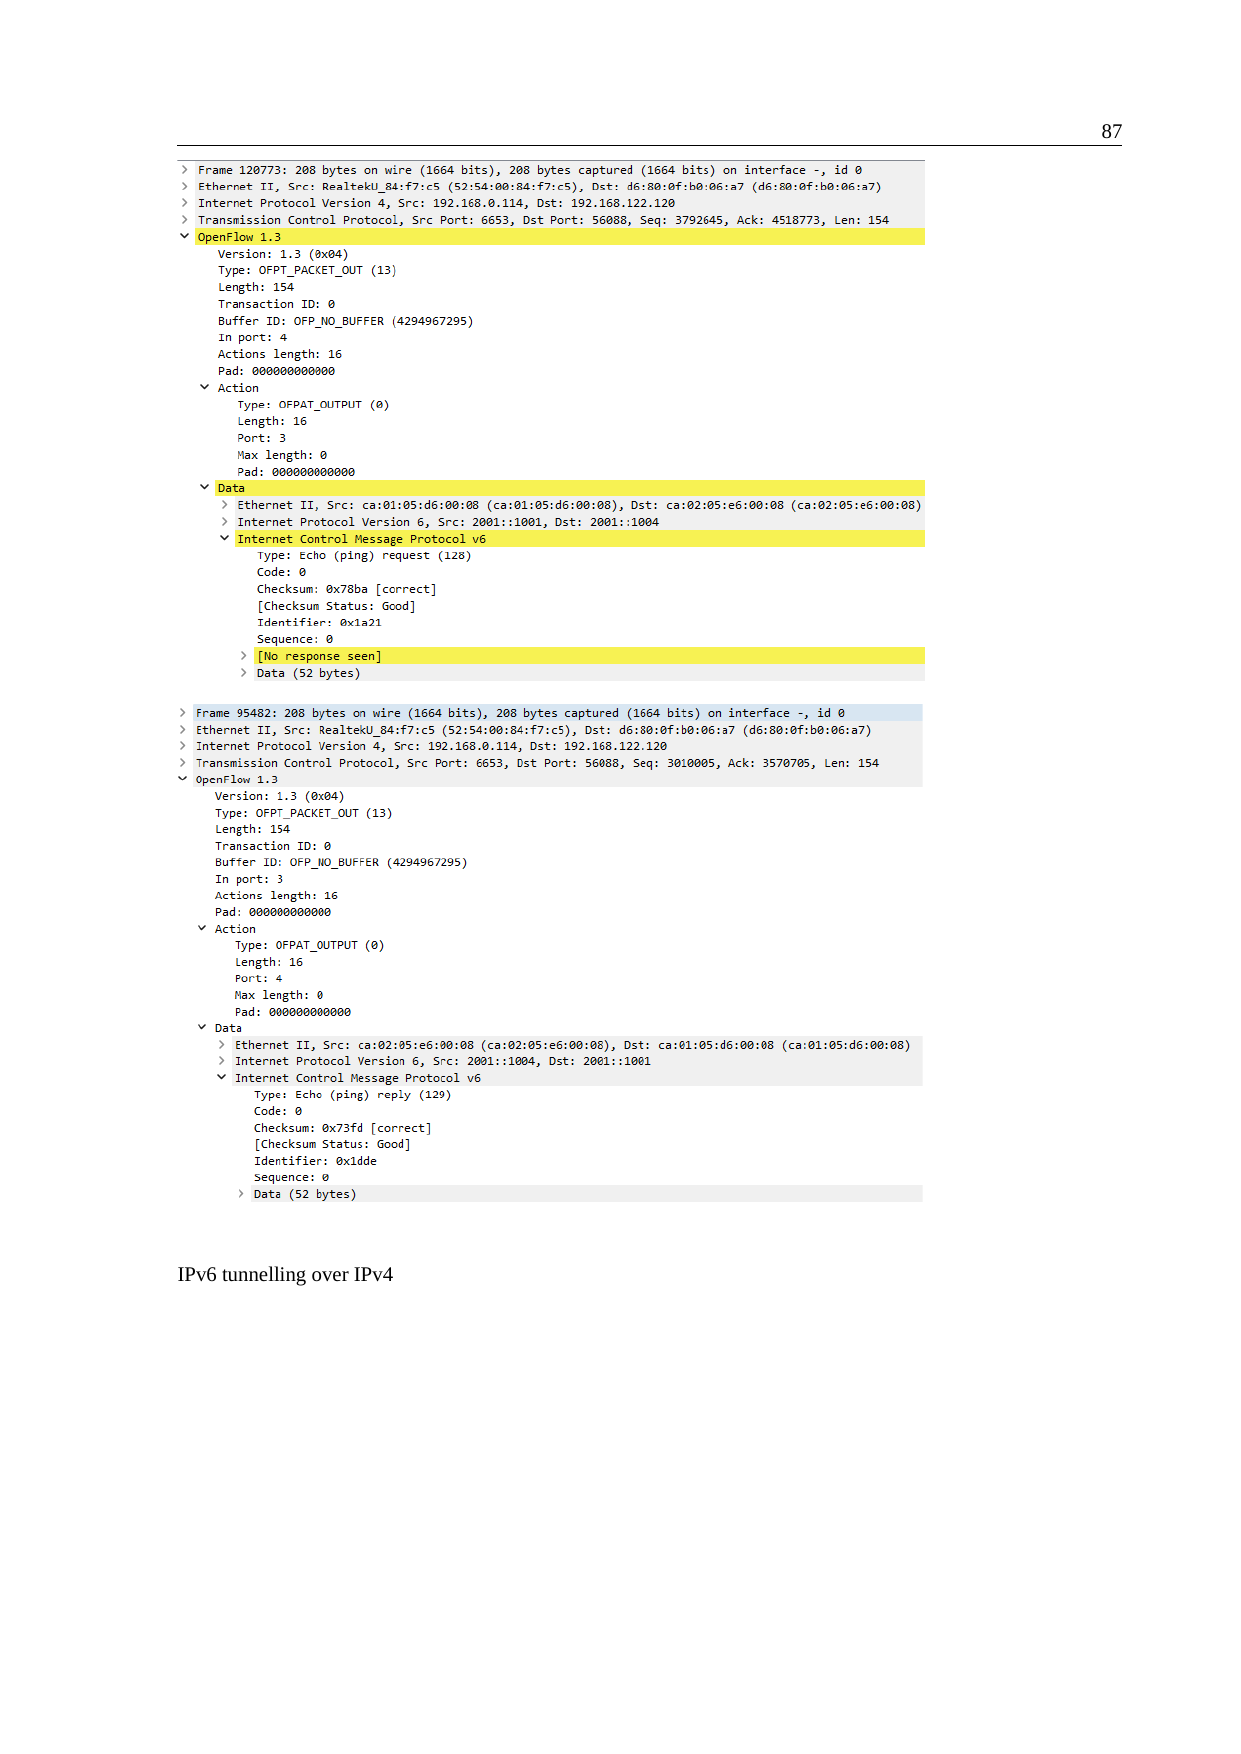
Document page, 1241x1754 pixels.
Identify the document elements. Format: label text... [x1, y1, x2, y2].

picture [177, 160, 925, 690]
picture [177, 704, 923, 1207]
text IPv6 tunnelling over IPv4 [177, 1261, 1122, 1286]
